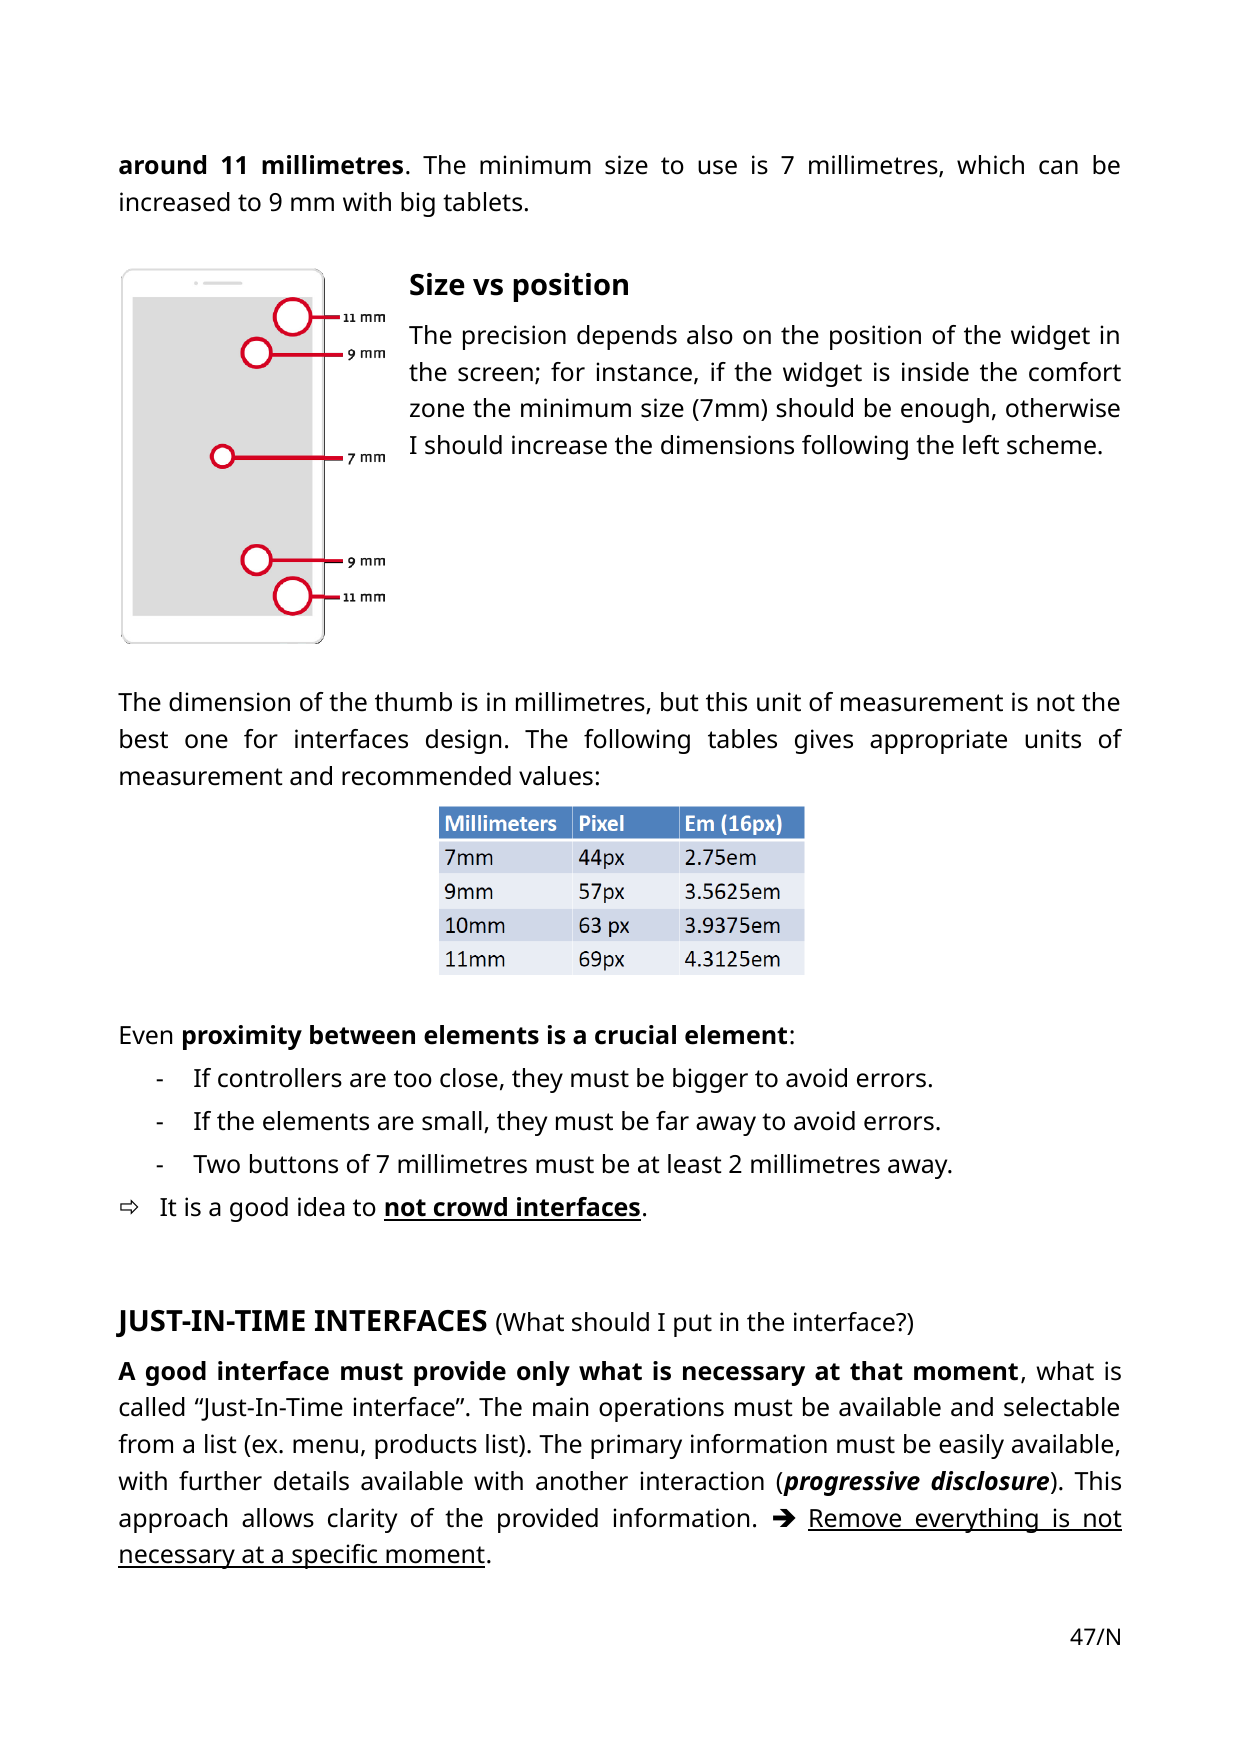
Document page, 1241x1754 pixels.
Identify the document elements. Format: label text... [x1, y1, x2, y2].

text The dimension of the thumb is in millimetres, but this unit of measurement is not the best one for interfaces design. The following tables gives appropriate units of measurement and recommended values: [118, 685, 1122, 793]
list It is a good idea to not crowd interfaces. [118, 1190, 1122, 1224]
text The precision depends also on the position of the widget in the screen; for instance, if the widget is inside the comfort zone the minimum size (7mm) should be enough, otherwise I should increase the dimensions following the left scheme. [390, 317, 1122, 462]
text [118, 148, 1122, 218]
text Even proximity between elements is a crucial element: [118, 1018, 1122, 1052]
text A good interface must provide only what is necessary at that moment, what is called “Just-In-Time interface”. The main operations must be available and selectable from a list (ex. menu, products list). The primary information must be easily available, with further details available with another interaction (progressive disclosure). This approach allows clarity of the provided information. Remove everything is not necessary at a specific moment. [118, 1353, 1122, 1571]
list If controllers are too close, they must be bigger to avoid errors. [156, 1061, 1122, 1095]
list If the elements are small, they must be far away to avoid errors. [156, 1104, 1122, 1138]
picture [433, 801, 808, 979]
text Size vs position [118, 264, 1122, 304]
text JUST-IN-TIME INTERFACES (What should I put in the interface?) [118, 1300, 1122, 1340]
list Two buttons of 7 millimetres must be at least 2 millimetres away. [156, 1147, 1122, 1181]
